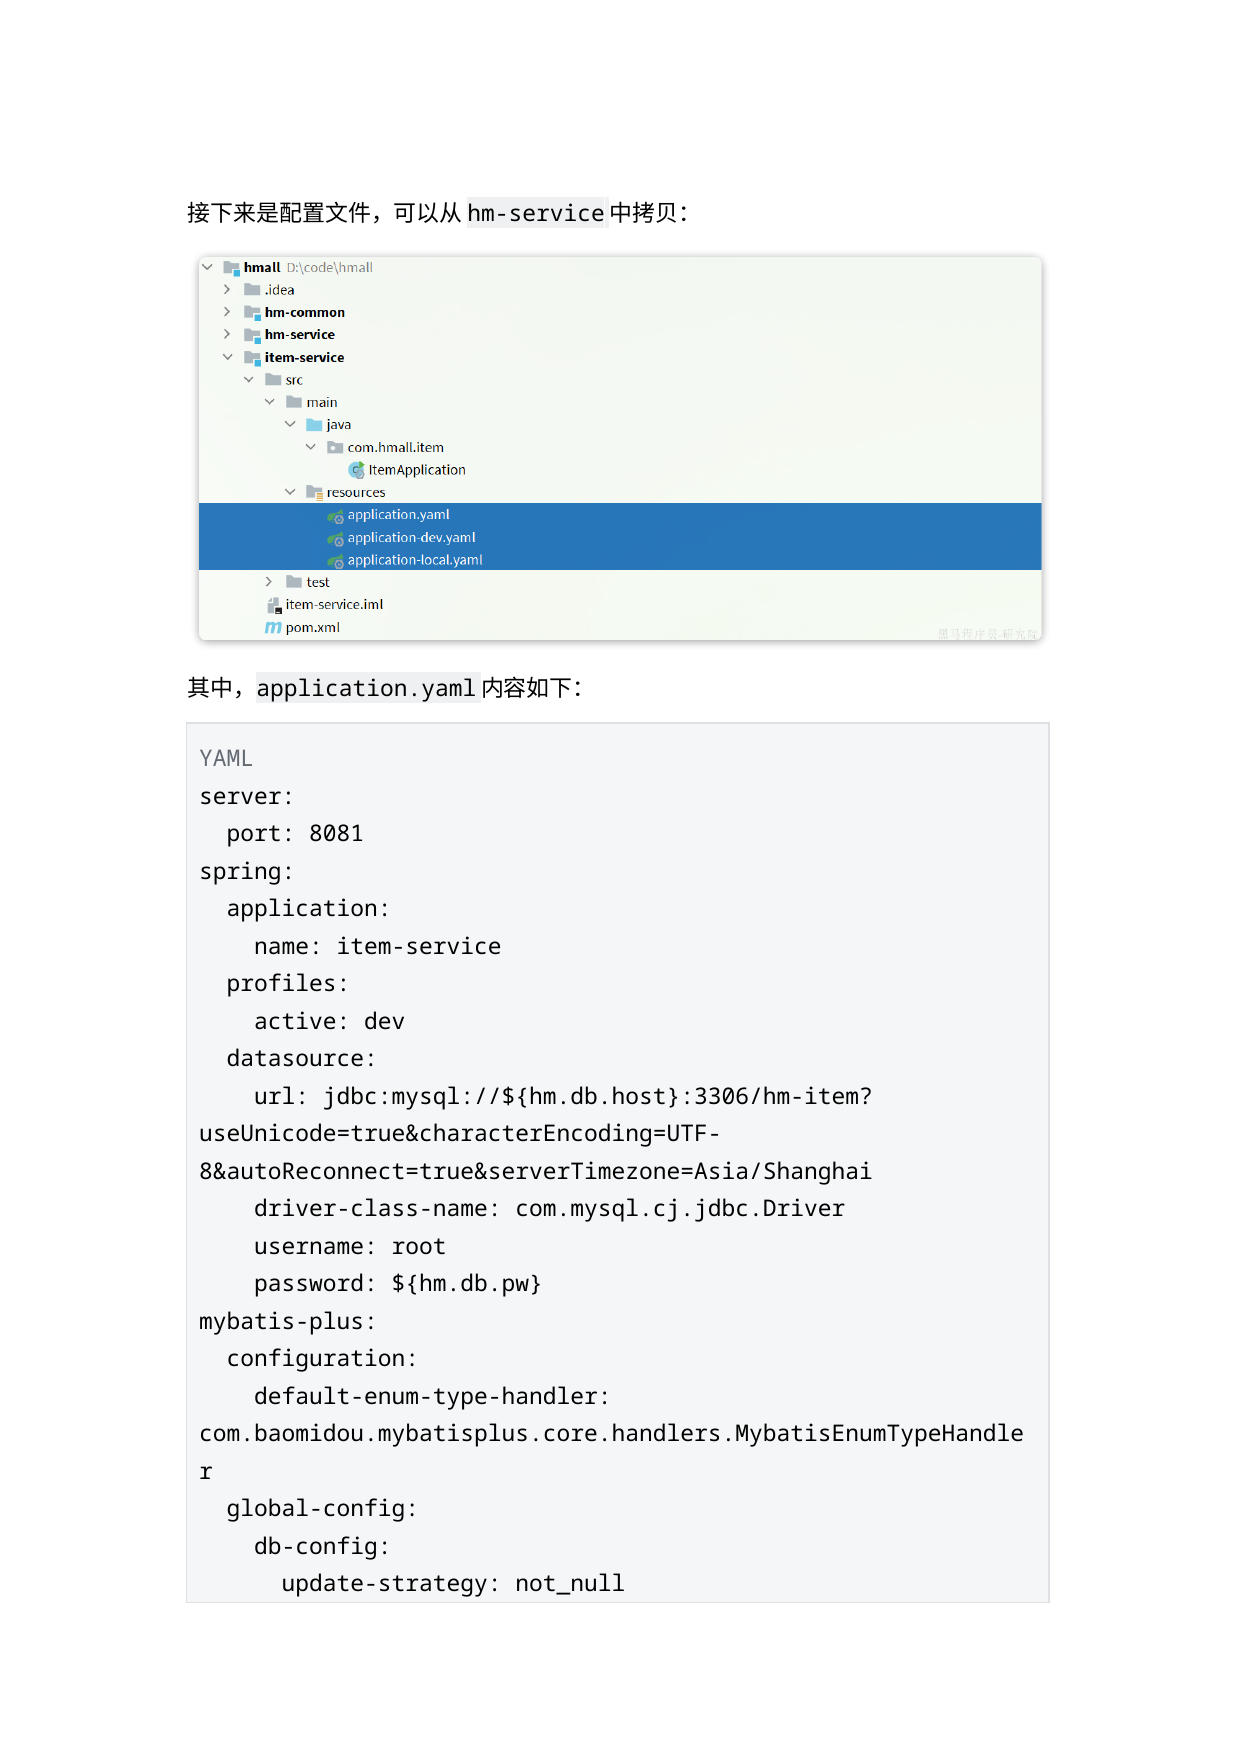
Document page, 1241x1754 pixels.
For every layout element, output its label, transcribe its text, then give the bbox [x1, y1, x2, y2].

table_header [187, 724, 1048, 1602]
picture [188, 247, 1052, 652]
text 其中，application.yaml内容如下： [187, 669, 1053, 703]
text 接下来是配置文件，可以从hm-service中拷贝： [187, 194, 1053, 228]
